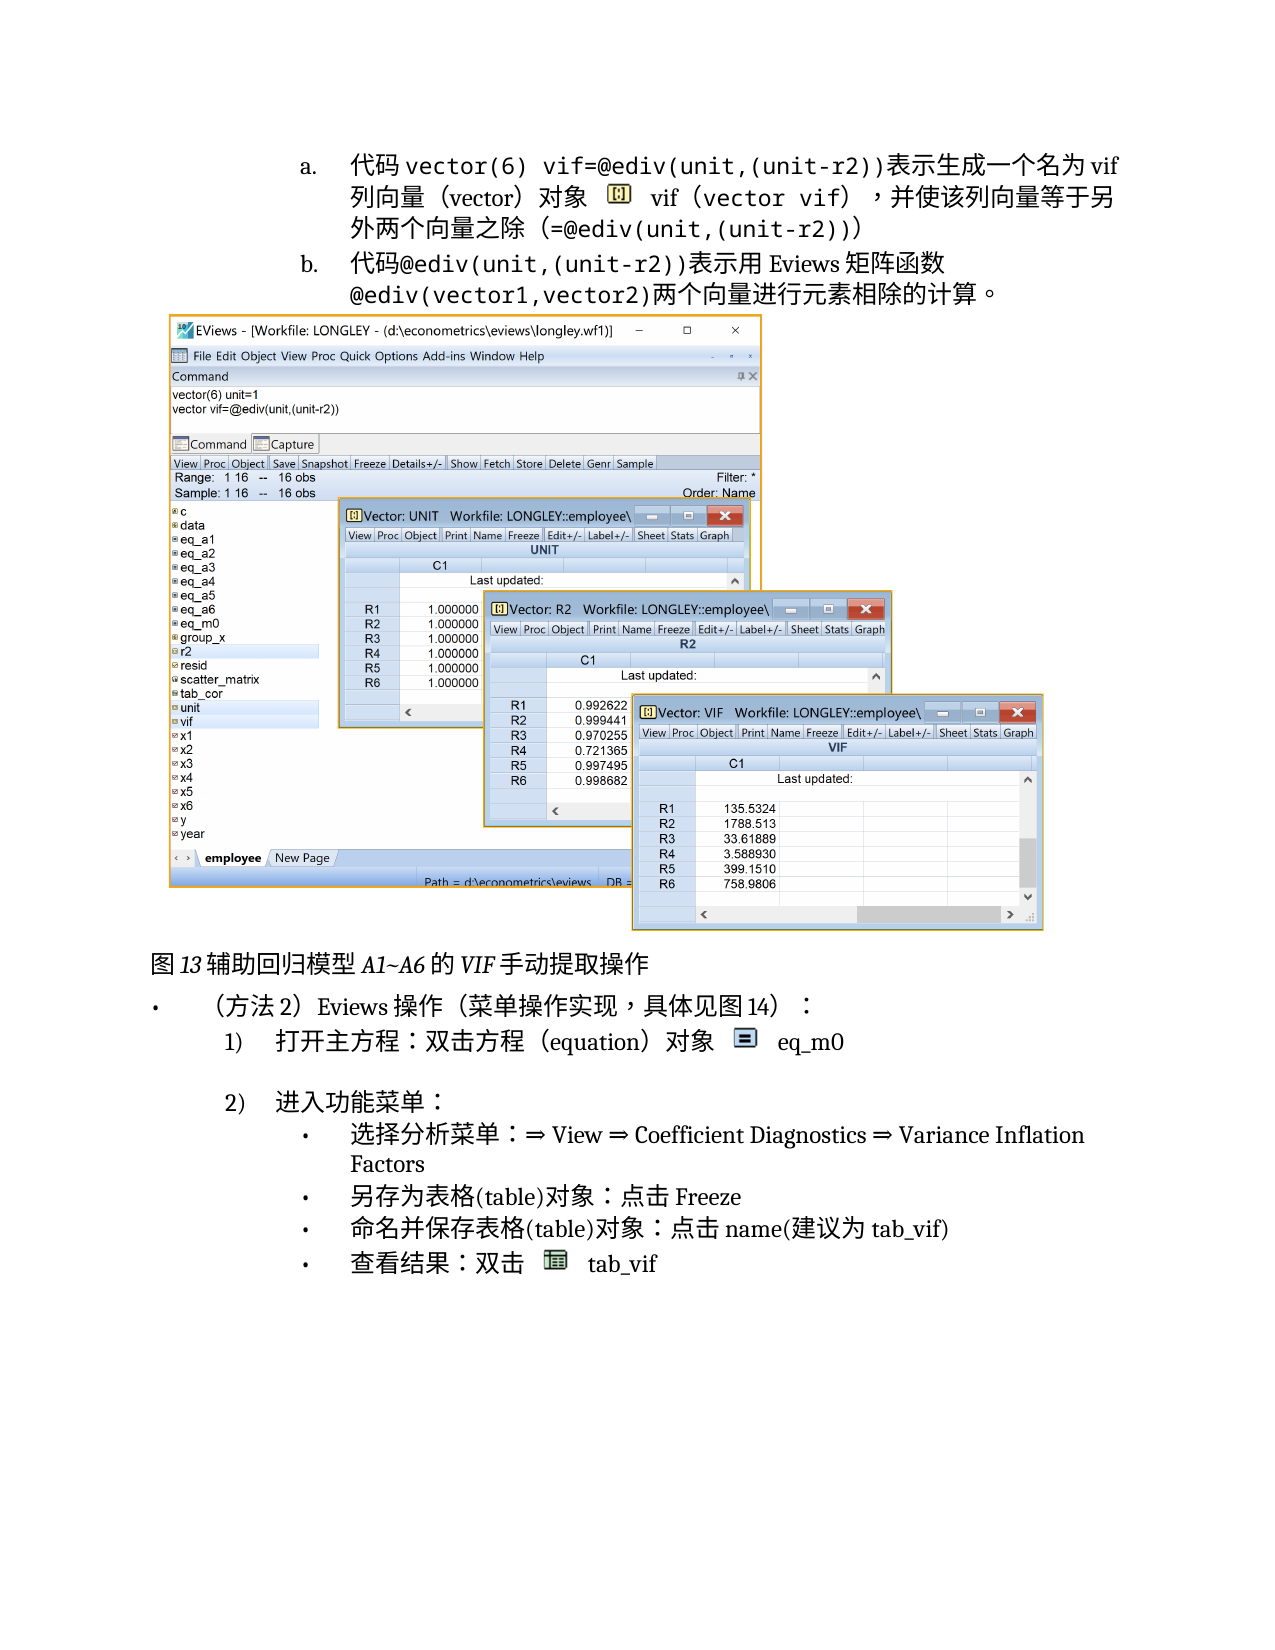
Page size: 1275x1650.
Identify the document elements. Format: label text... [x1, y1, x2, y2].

picture [733, 1025, 759, 1051]
list 查看结果：双击tab_vif [300, 1248, 1125, 1279]
list 打开主方程：双击方程（equation）对象eq_m0 [225, 1025, 1125, 1085]
list 命名并保存表格(table)对象：点击name(建议为tab_vif) [300, 1215, 1125, 1244]
picture [543, 1247, 569, 1273]
list 进入功能菜单： [225, 1089, 1125, 1118]
text 图13 辅助回归模型A1~A6的VIF手动提取操作 [150, 951, 1125, 980]
list 代码vector(6) vif=@ediv(unit,(unit-r2))表示生成一个名为vif列向量（vector）对象vif（vector vif），并使该列向量等于另外两个向量之除（=@ediv(unit,(unit-r2))） [300, 150, 1125, 244]
picture [168, 314, 1044, 931]
list 代码@ediv(unit,(unit-r2))表示用Eviews矩阵函数@ediv(vector1,vector2)两个向量进行元素相除的计算。 [300, 248, 1125, 311]
list （方法2）Eviews操作（菜单操作实现，具体见图14）： [150, 993, 1125, 1021]
list 选择分析菜单： View Coefficient Diagnostics Variance Inflation Factors [300, 1121, 1125, 1179]
picture [607, 181, 633, 207]
list 另存为表格(table)对象：点击Freeze [300, 1183, 1125, 1211]
